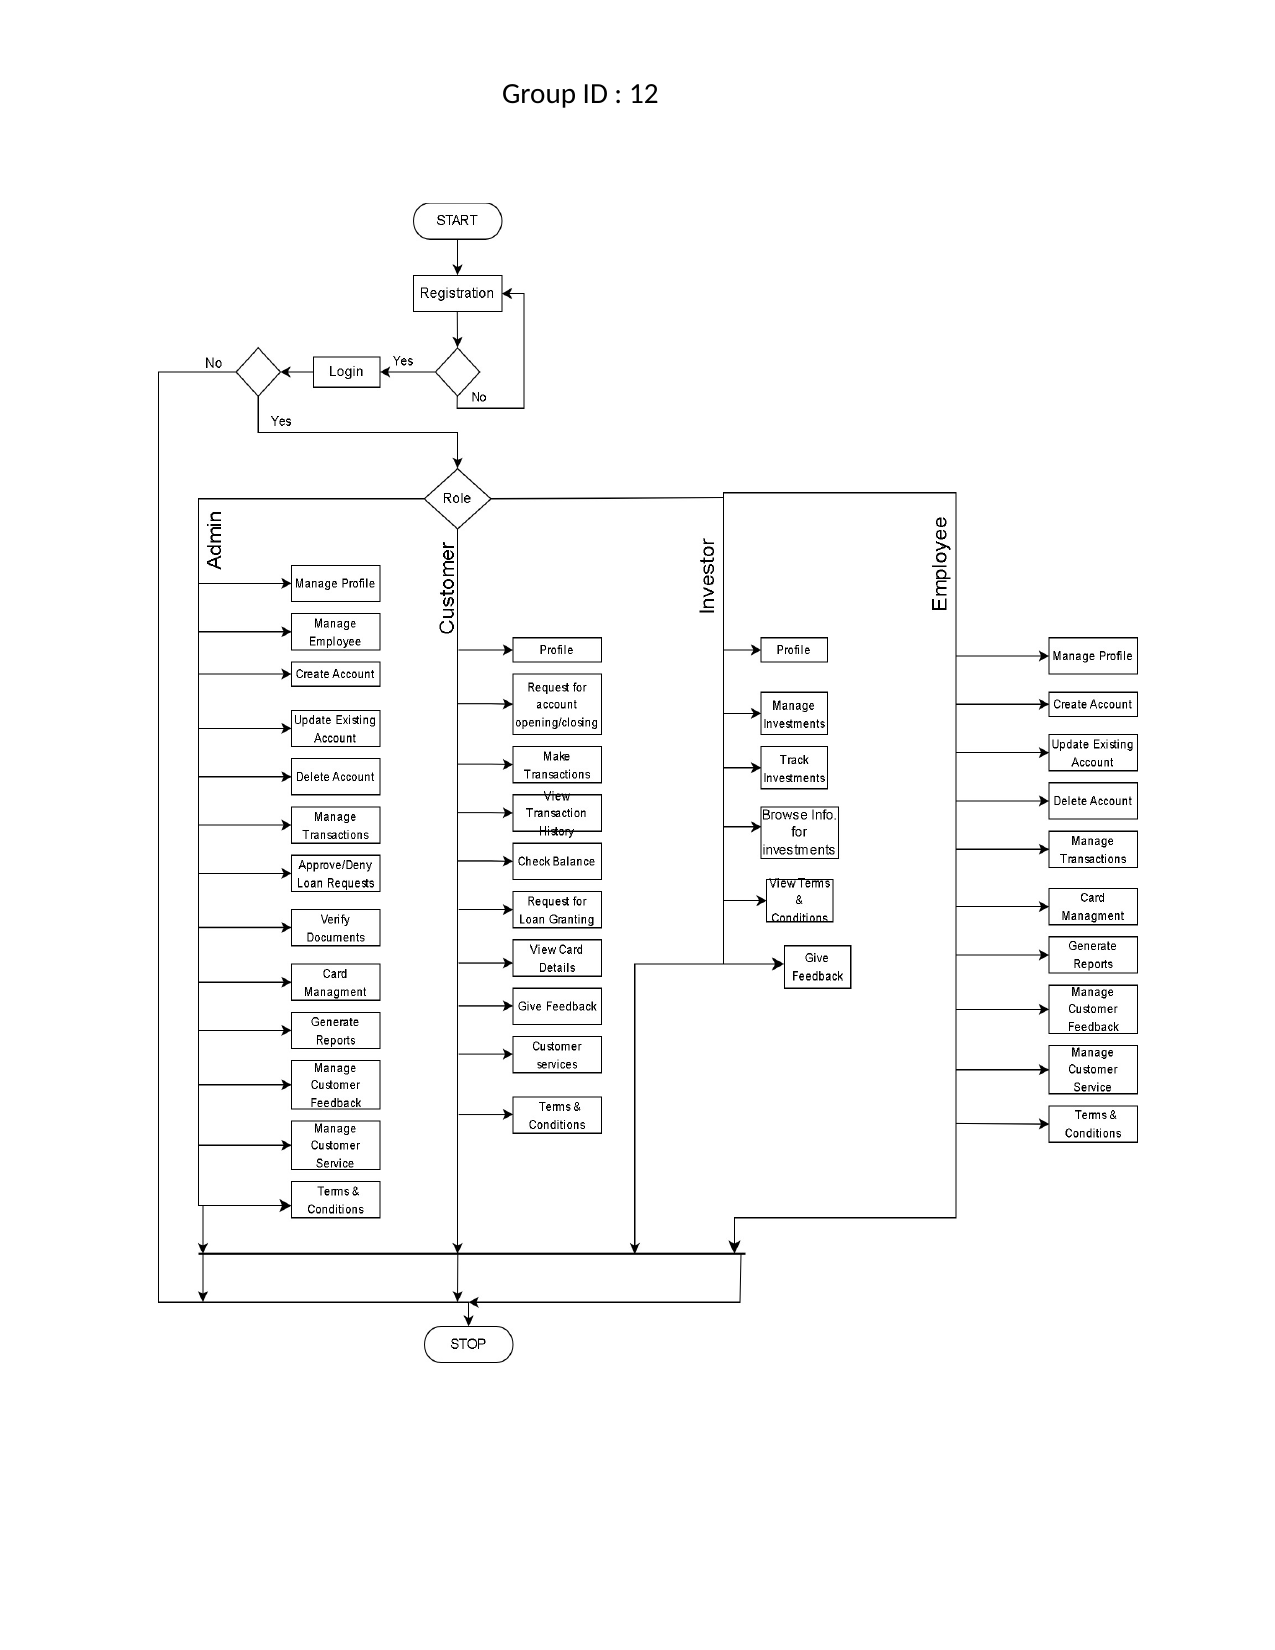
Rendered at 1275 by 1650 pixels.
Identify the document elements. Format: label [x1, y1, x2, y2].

picture [150, 203, 1139, 1363]
